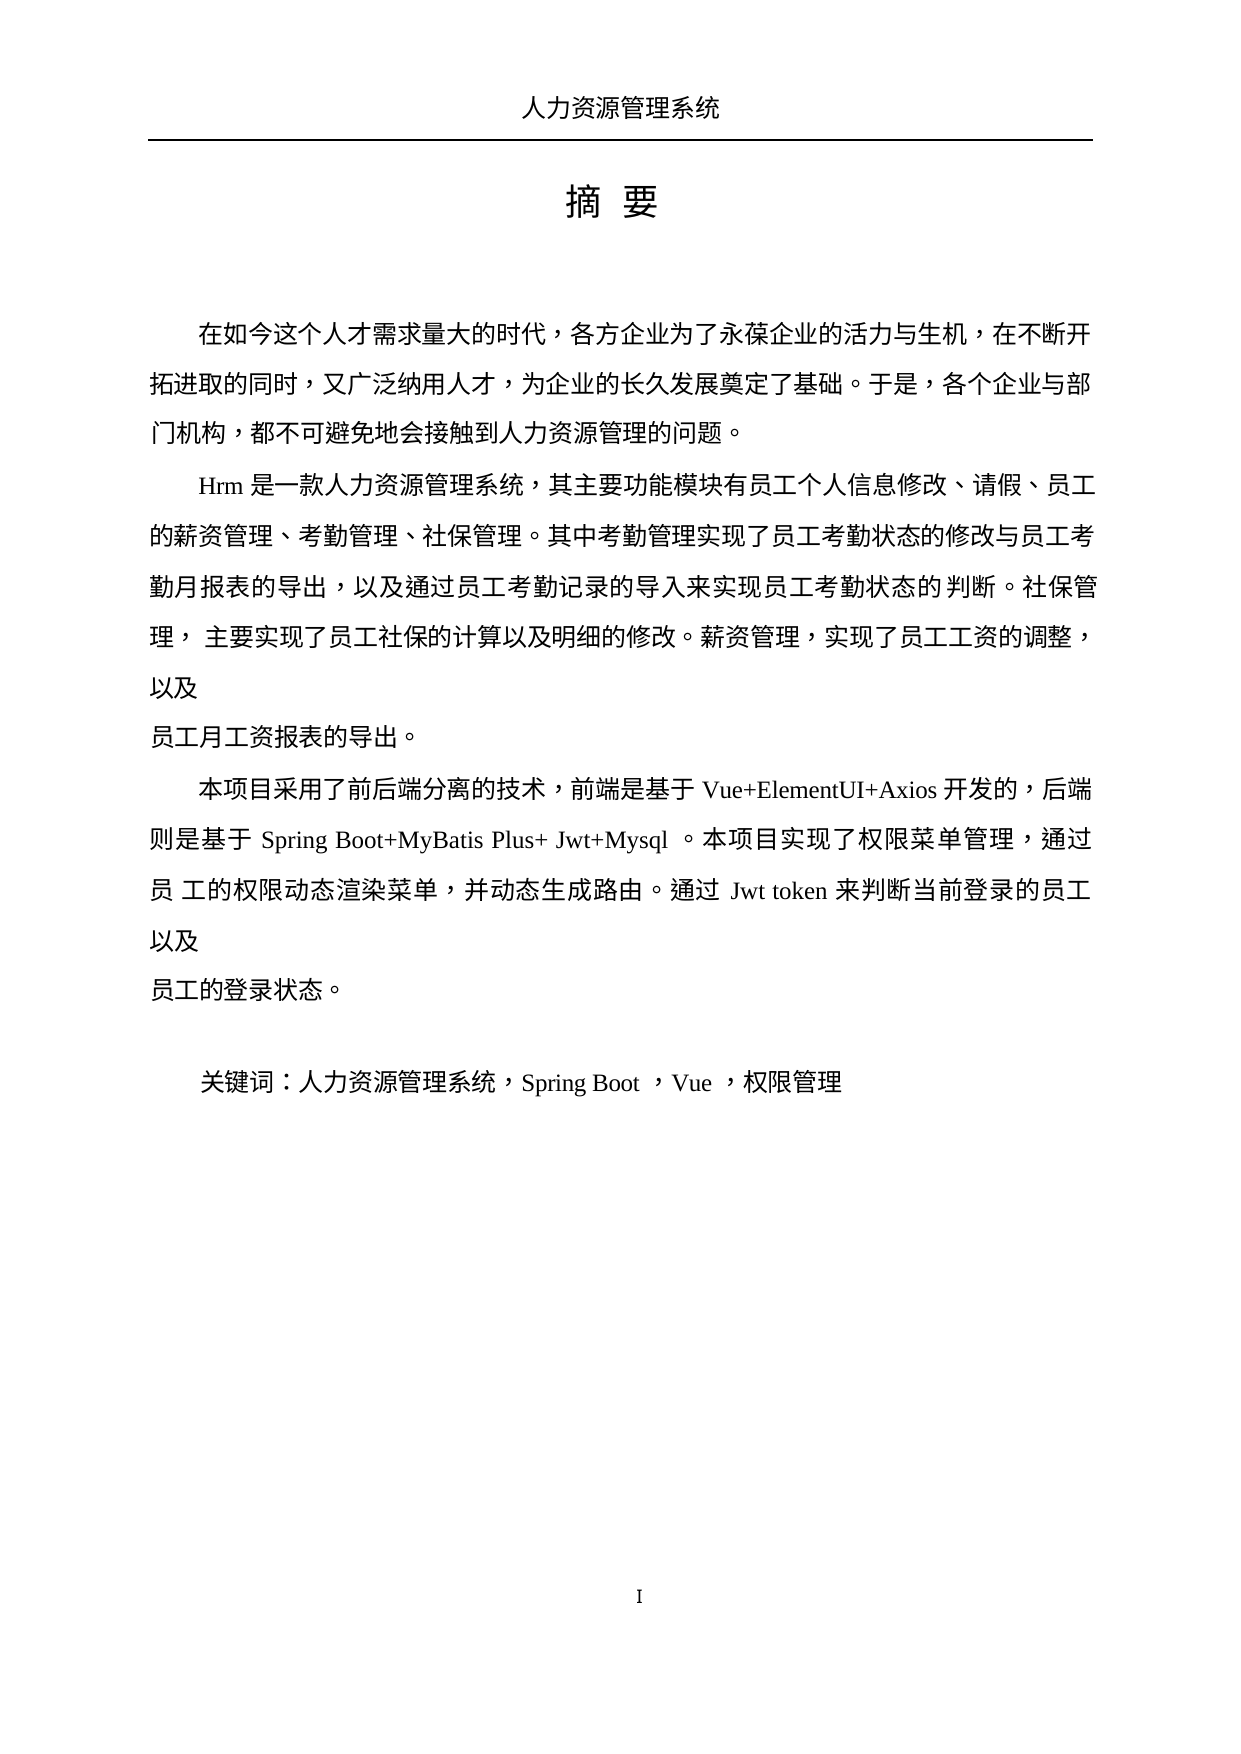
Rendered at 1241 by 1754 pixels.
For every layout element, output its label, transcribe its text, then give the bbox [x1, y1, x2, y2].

text 在如今这个人才需求量大的时代，各方企业为了永葆企业的活力与生机，在不断开 拓进取的同时，又广泛纳用人才，为企业的长久发展奠定了基础。于是，各个企业与部 [149, 316, 1092, 401]
text 关键词：人力资源管理系统，Spring Boot ，Vue ，权限管理 [200, 1067, 1099, 1097]
text 摘 要 [565, 178, 1099, 225]
text Hrm 是一款人力资源管理系统，其主要功能模块有员工个人信息修改、请假、员工 的薪资管理、考勤管理、社保管理。其中考勤管理实现了员工考勤状态的修改与员工考 勤月报表的导出，以及通过员工考勤记录的导入来实现员工考勤状态的判断。社保管理， 主要实现了员工社保的计算以及明细的修改。薪资管理，实现了员工工资的调整，以及 [149, 468, 1099, 705]
text 本项目采用了前后端分离的技术，前端是基于 Vue+ElementUI+Axios 开发的，后端 则是基于 Spring Boot+MyBatis Plus+ Jwt+Mysql 。本项目实现了权限菜单管理，通过员 工的权限动态渲染菜单，并动态生成路由。通过 Jwt token 来判断当前登录的员工以及 [149, 771, 1092, 958]
text 员工的登录状态。 [150, 974, 1099, 1005]
text 门机构，都不可避免地会接触到人力资源管理的问题。 [151, 418, 1099, 449]
text 员工月工资报表的导出。 [150, 722, 1099, 752]
